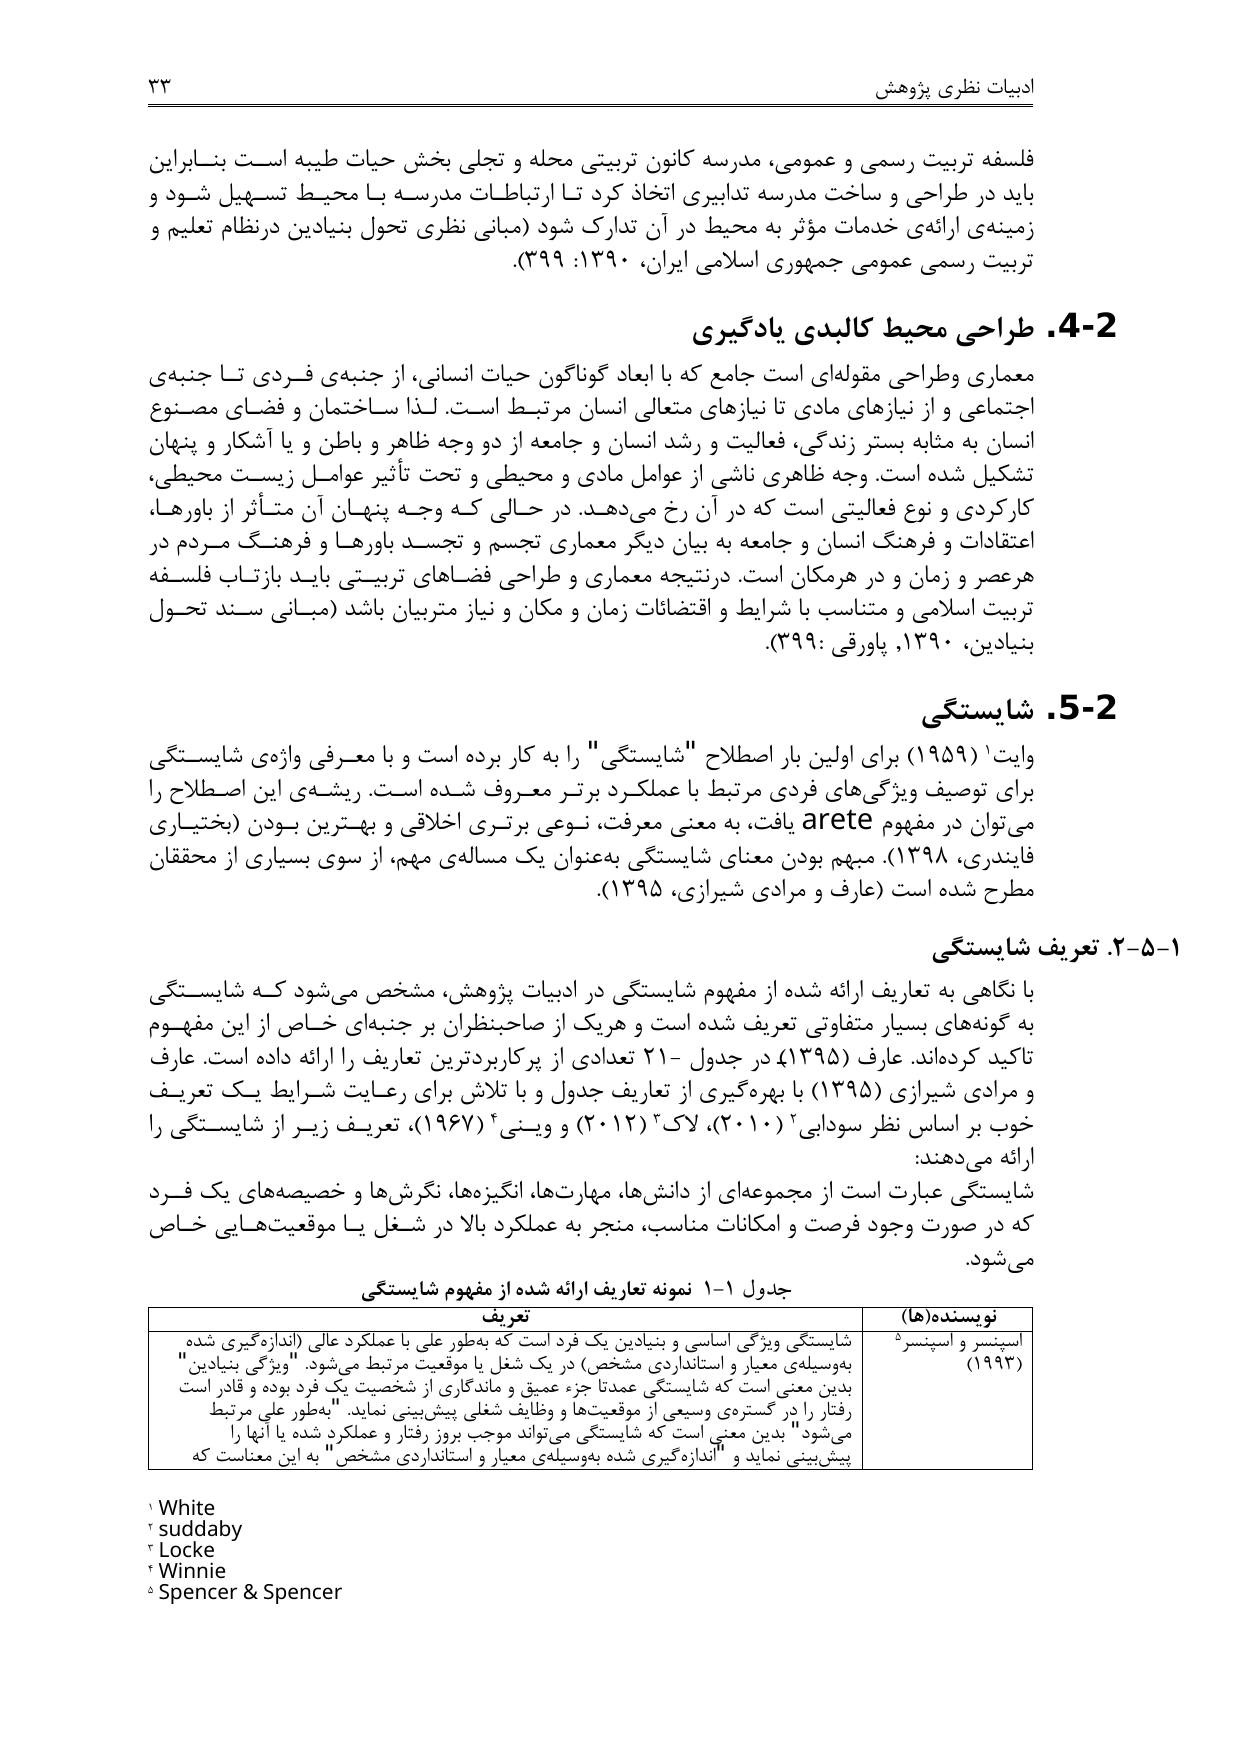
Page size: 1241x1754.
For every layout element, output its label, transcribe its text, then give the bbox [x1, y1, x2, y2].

text تعریف شایستگی [148, 936, 1099, 965]
table_header نویسنده‌(ها) [863, 1308, 1032, 1331]
text شایستگی‌ [148, 689, 1033, 731]
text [148, 148, 1033, 277]
text وایت (1959) برای اولین بار اصطلاح "شایستگی" را به کار برده است و با معرفی واژه‌ی شایستگی برای توصیف ویژگی‌های فردی مرتبط با عملکرد برتر معروف شده است. ریشه‌ی این اصطلاح را می‌توان در مفهوم arete یافت، به معنی معرفت، نوعی برتری اخلاقی و بهترین بودن (بختیاری فایندری، 1398). مبهم بودن معنای شایستگی به‌عنوان یک مساله‌ی مهم، از سوی بسیاری از محققان مطرح شده است (عارف و مرادی شیرازی، 1395). [148, 743, 1033, 907]
text شایستگی عبارت است از مجموعه‌ای از دانش‌ها، مهارت‌ها، انگیزه‌ها، نگرش‌ها و خصیصه‌های یک فرد که در صورت وجود فرصت و امکانات مناسب، منجر به عملکرد بالا در شغل یا موقعیت‌هایی خاص می‌شود. [148, 1179, 1033, 1275]
text جدول 1-1 نمونه تعاریف ارائه شده از مفهوم شایستگی [148, 1280, 1033, 1307]
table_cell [863, 1332, 1032, 1469]
text با نگاهی به تعاریف ارائه شده از مفهوم شایستگی در ادبیات پژوهش، مشخص می‌شود که شایستگی به گونه‌های بسیار متفاوتی تعریف شده است و هریک از صاحبنظران بر جنبه‌ای خاص از این مفهوم تاکید کرده‌اند. عارف (1395) در جدول -21 تعدادی از پرکاربردترین تعاریف را ارائه داده است. عارف و مرادی شیرازی (1395) با بهره‌گیری از تعاریف جدول و با تلاش برای رعایت شرایط یک تعریف خوب بر اساس نظر سودابی (2010)، لاک (2012) و وینی (1967)، تعریف زیر از شایستگی را ارائه می‌دهند: [148, 978, 1033, 1175]
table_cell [149, 1332, 862, 1469]
text معماری وطراحی مقوله‌ای است جامع كه با ابعاد گوناگون حیات انسانی، از جنبه‌ی فردی تا جنبه‌ی اجتماعی و از نیازهای مادی تا نیازهای متعالی انسان مرتبط است. لذا ساختمان و فضای مصنوع انسان به مثابه بستر زندگی، فعالیت و رشد انسان و جامعه از دو وجه ظاهر و باطن و یا آشكار و پنهان تشكیل شده است. وجه ظاهری ناشی از عوامل مادی و محیطی و تحت تأثیر عوامل زیست محیطی، كاركردی و نوع فعالیتی است که در آن رخ می‌دهد. در حالی كه وجه پنهان آن متأثر از باورها، اعتقادات و فرهنگ انسان و جامعه به بیان دیگر معماری تجسم و تجسد باورها و فرهنگ مردم در هرعصر و زمان و در هرمکان است. درنتیجه معماری و طراحی فضاهای تربیتی باید بازتاب فلسفه تربیت اسلامی و متناسب با شرایط و اقتضائات زمان و مكان و نیاز متربیان باشد (مبانی سند تحول بنیادین، 1390, پاورقی :399). [148, 362, 1033, 659]
table_header تعریف [149, 1308, 862, 1331]
text طراحی محیط کالبدی یادگیری [148, 307, 1033, 349]
